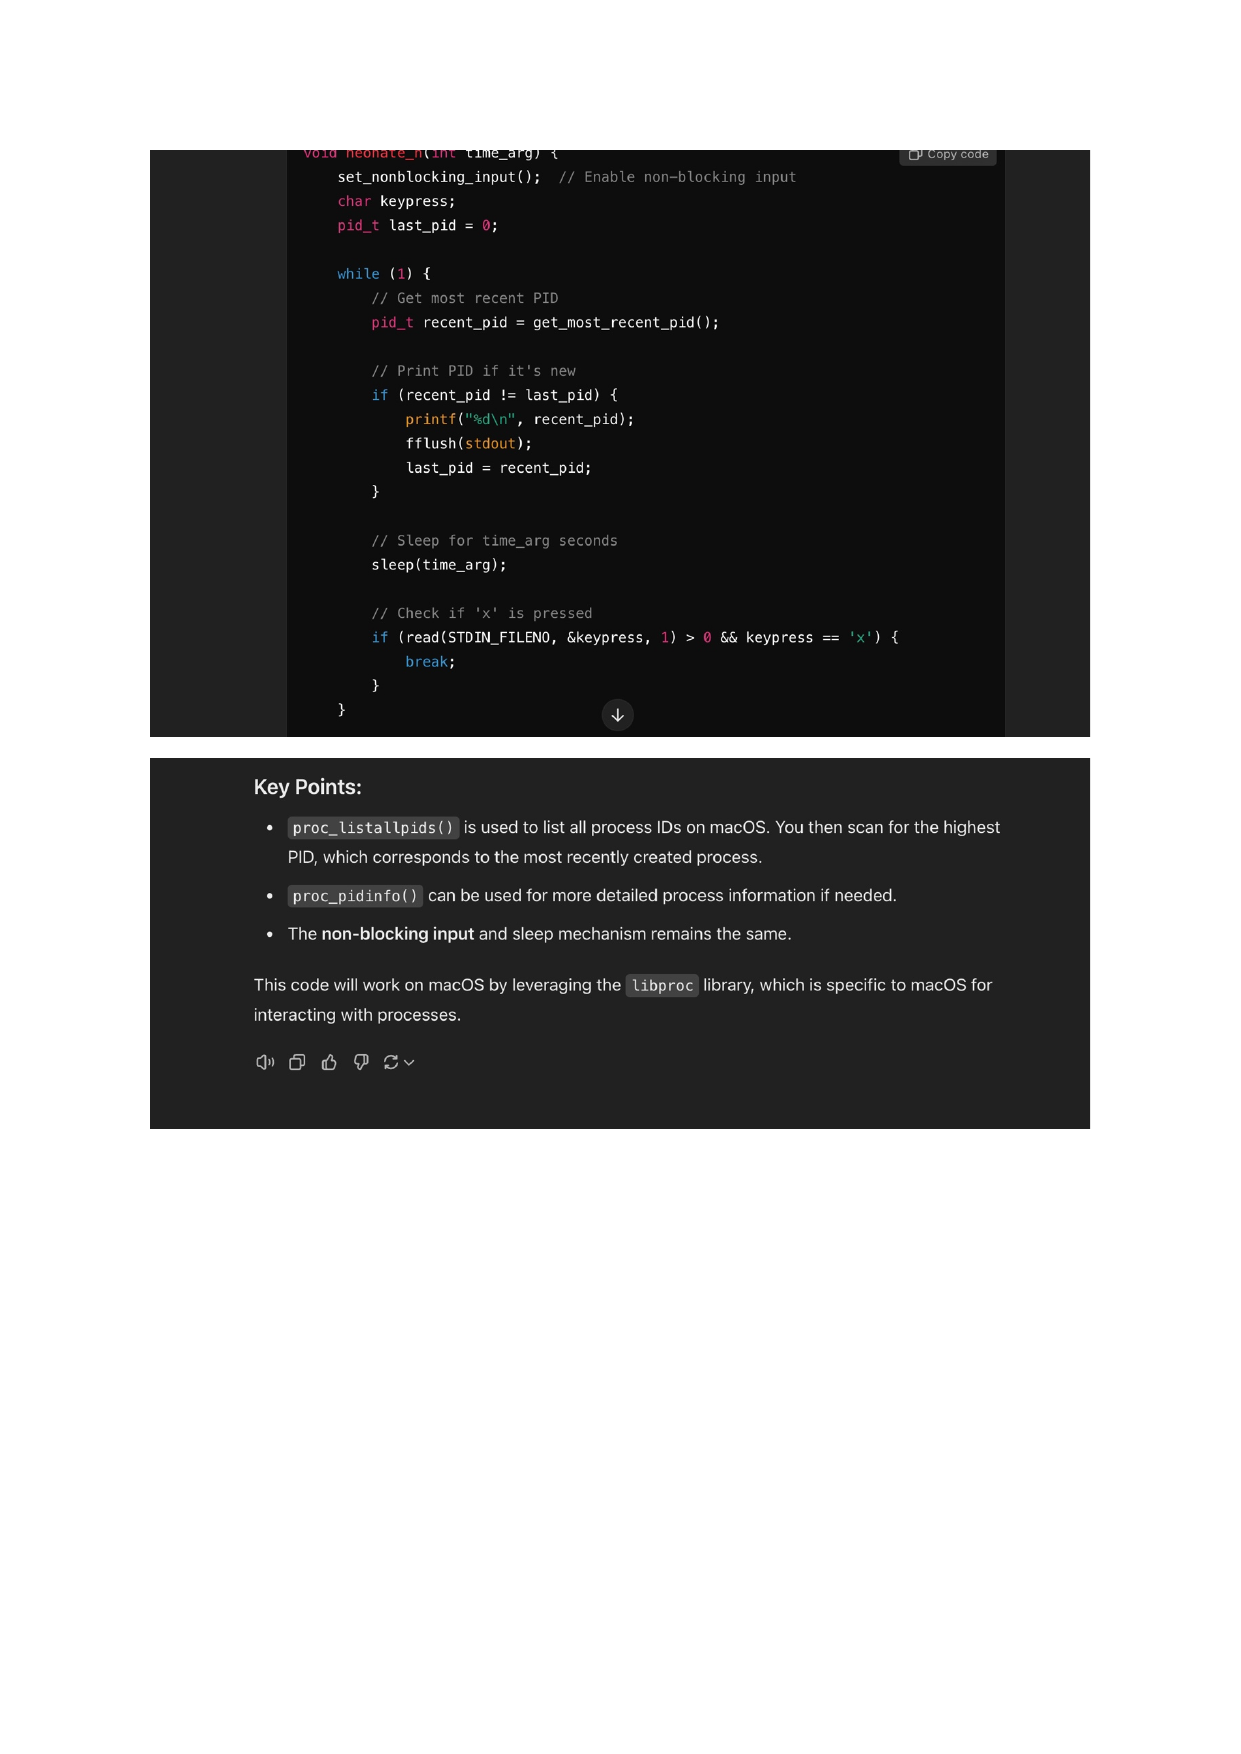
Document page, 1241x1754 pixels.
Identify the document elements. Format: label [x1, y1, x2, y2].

picture [150, 150, 1091, 737]
picture [150, 758, 1091, 1129]
